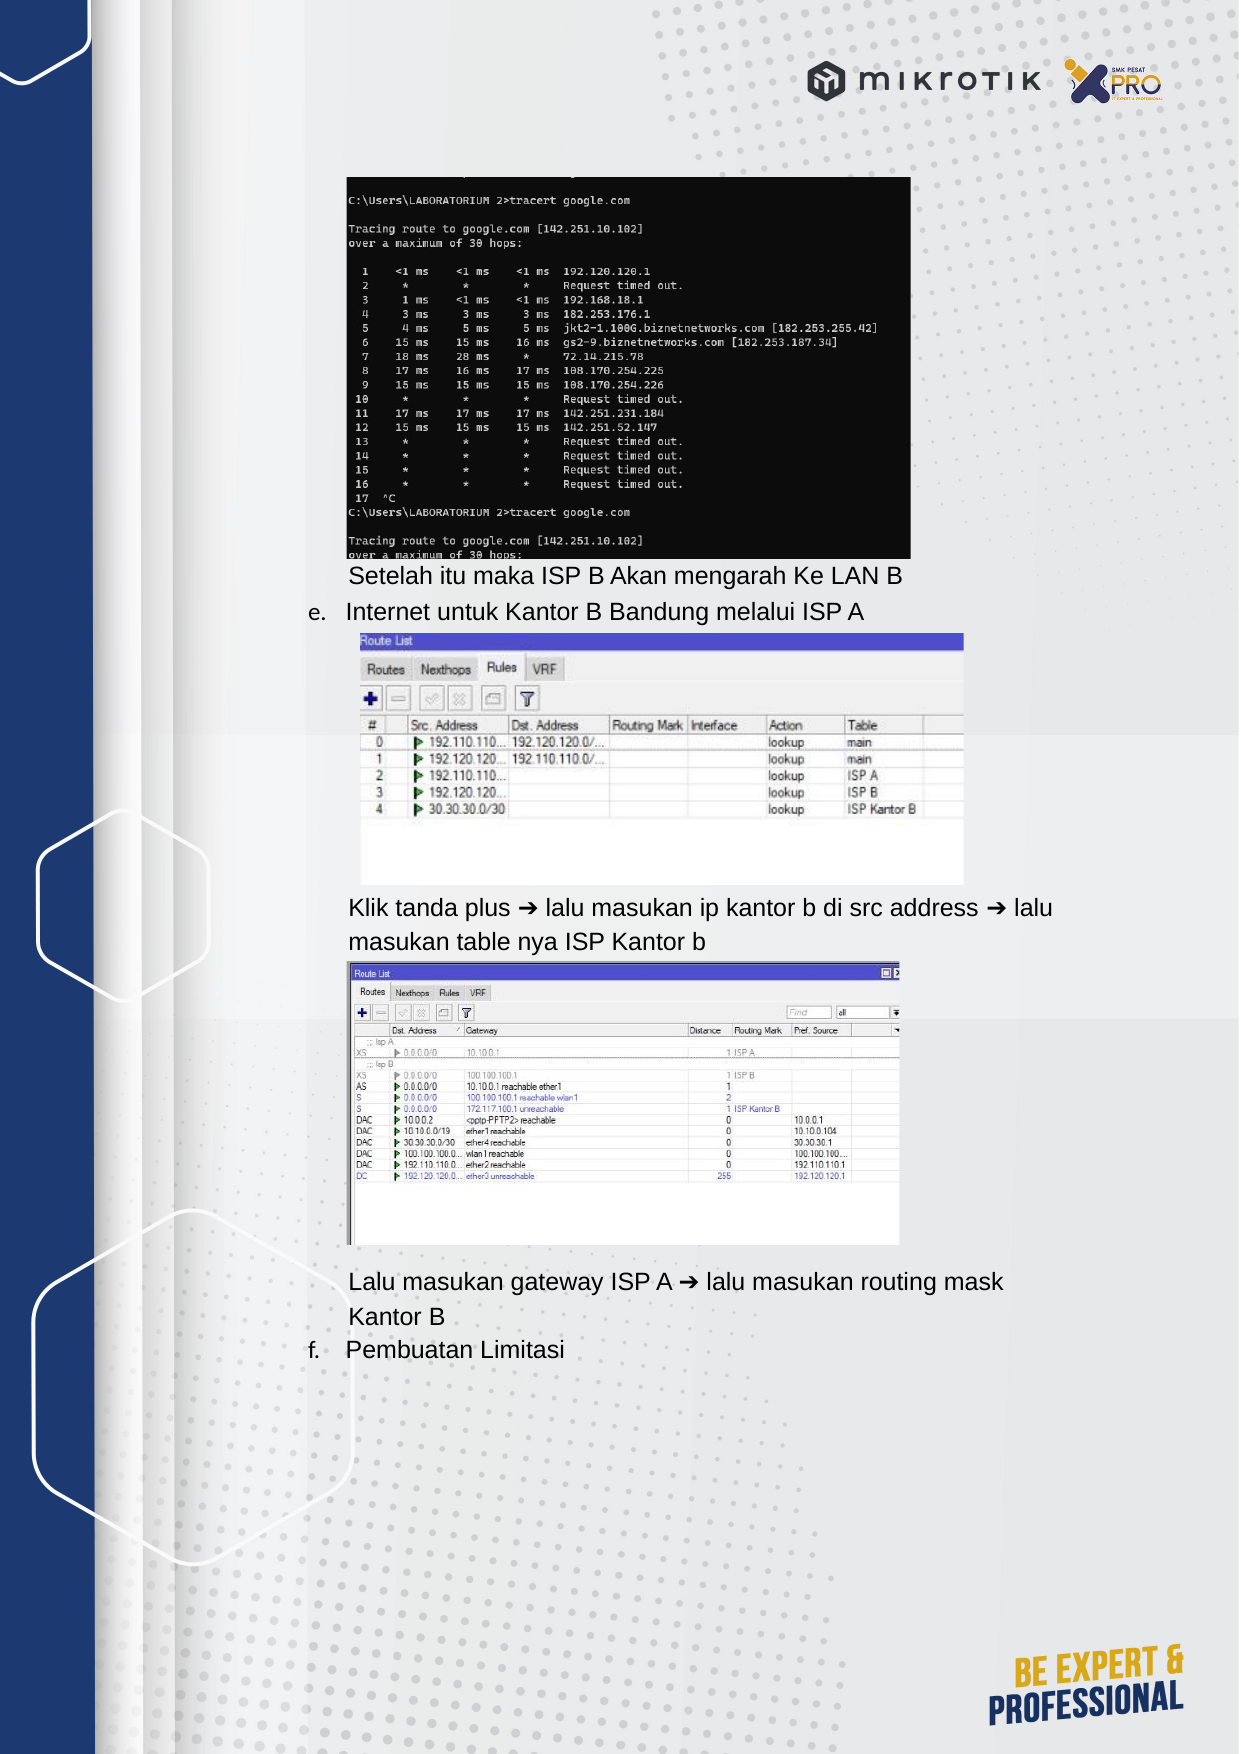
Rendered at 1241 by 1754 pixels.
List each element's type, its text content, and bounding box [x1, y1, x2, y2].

text Lalu masukan gateway ISP A ➔ lalu masukan routing mask [348, 1263, 1063, 1297]
picture [0, 0, 1239, 1754]
list Internet untuk Kantor B Bandung melalui ISP A [308, 596, 1063, 627]
text Kantor B [348, 1302, 1063, 1330]
text Setelah itu maka ISP B Akan mengarah Ke LAN B [348, 561, 1057, 589]
text Klik tanda plus ➔ lalu masukan ip kantor b di src address ➔ lalu masukan table nya ISP Kantor b [348, 889, 1063, 955]
list Pembuatan Limitasi [308, 1334, 1063, 1364]
